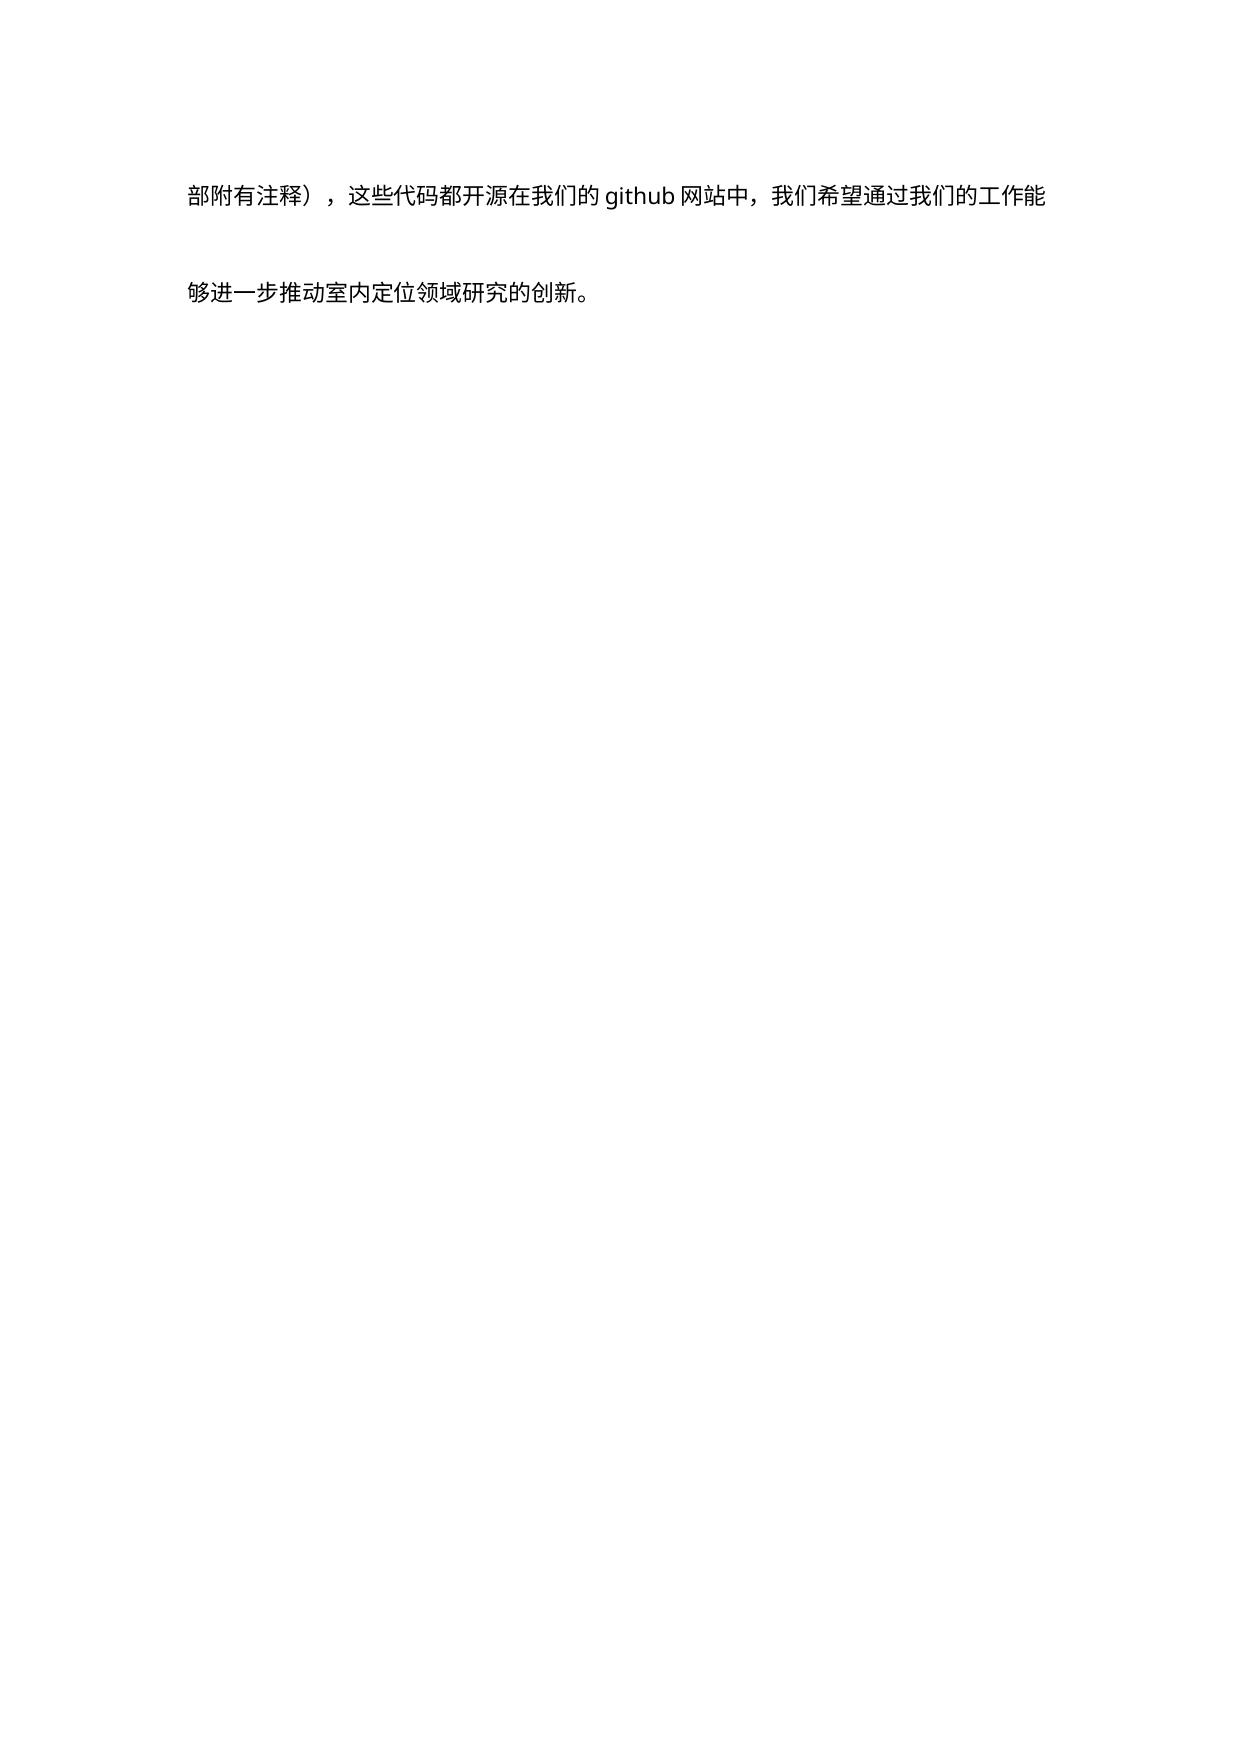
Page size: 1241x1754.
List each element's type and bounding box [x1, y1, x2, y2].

text [187, 162, 1053, 324]
